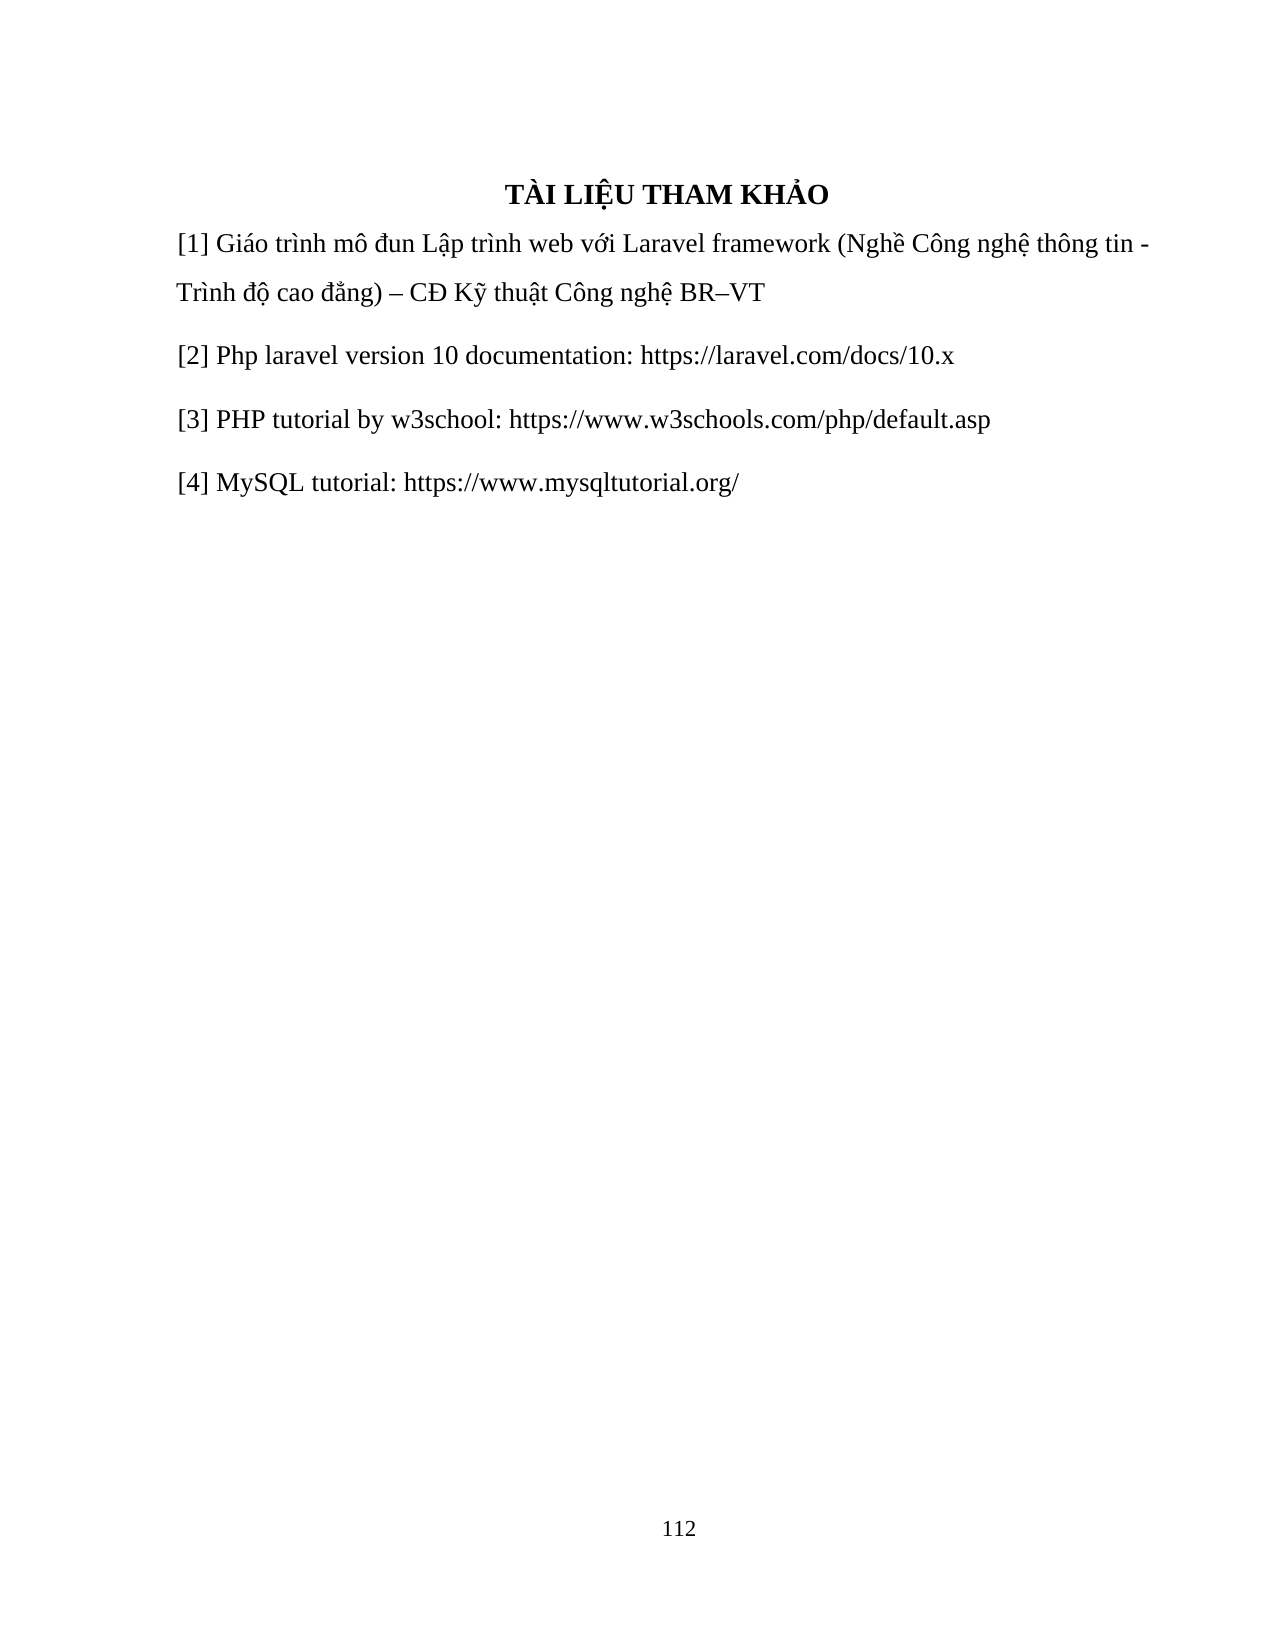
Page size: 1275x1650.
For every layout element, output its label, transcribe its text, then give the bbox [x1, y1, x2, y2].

text Trình độ cao đẳng) – CĐ Kỹ thuật Công nghệ BR–VT [176, 276, 1238, 307]
subtitle TÀI LIỆU THAM KHẢO [177, 177, 1157, 211]
list PHP tutorial by w3school: https://www.w3schools.com/php/default.asp [177, 403, 1238, 434]
list Giáo trình mô đun Lập trình web với Laravel framework (Nghề Công nghệ thông tin - [177, 227, 1238, 258]
list Php laravel version 10 documentation: https://laravel.com/docs/10.x [177, 339, 1238, 370]
list MySQL tutorial: https://www.mysqltutorial.org/ [177, 466, 1238, 497]
